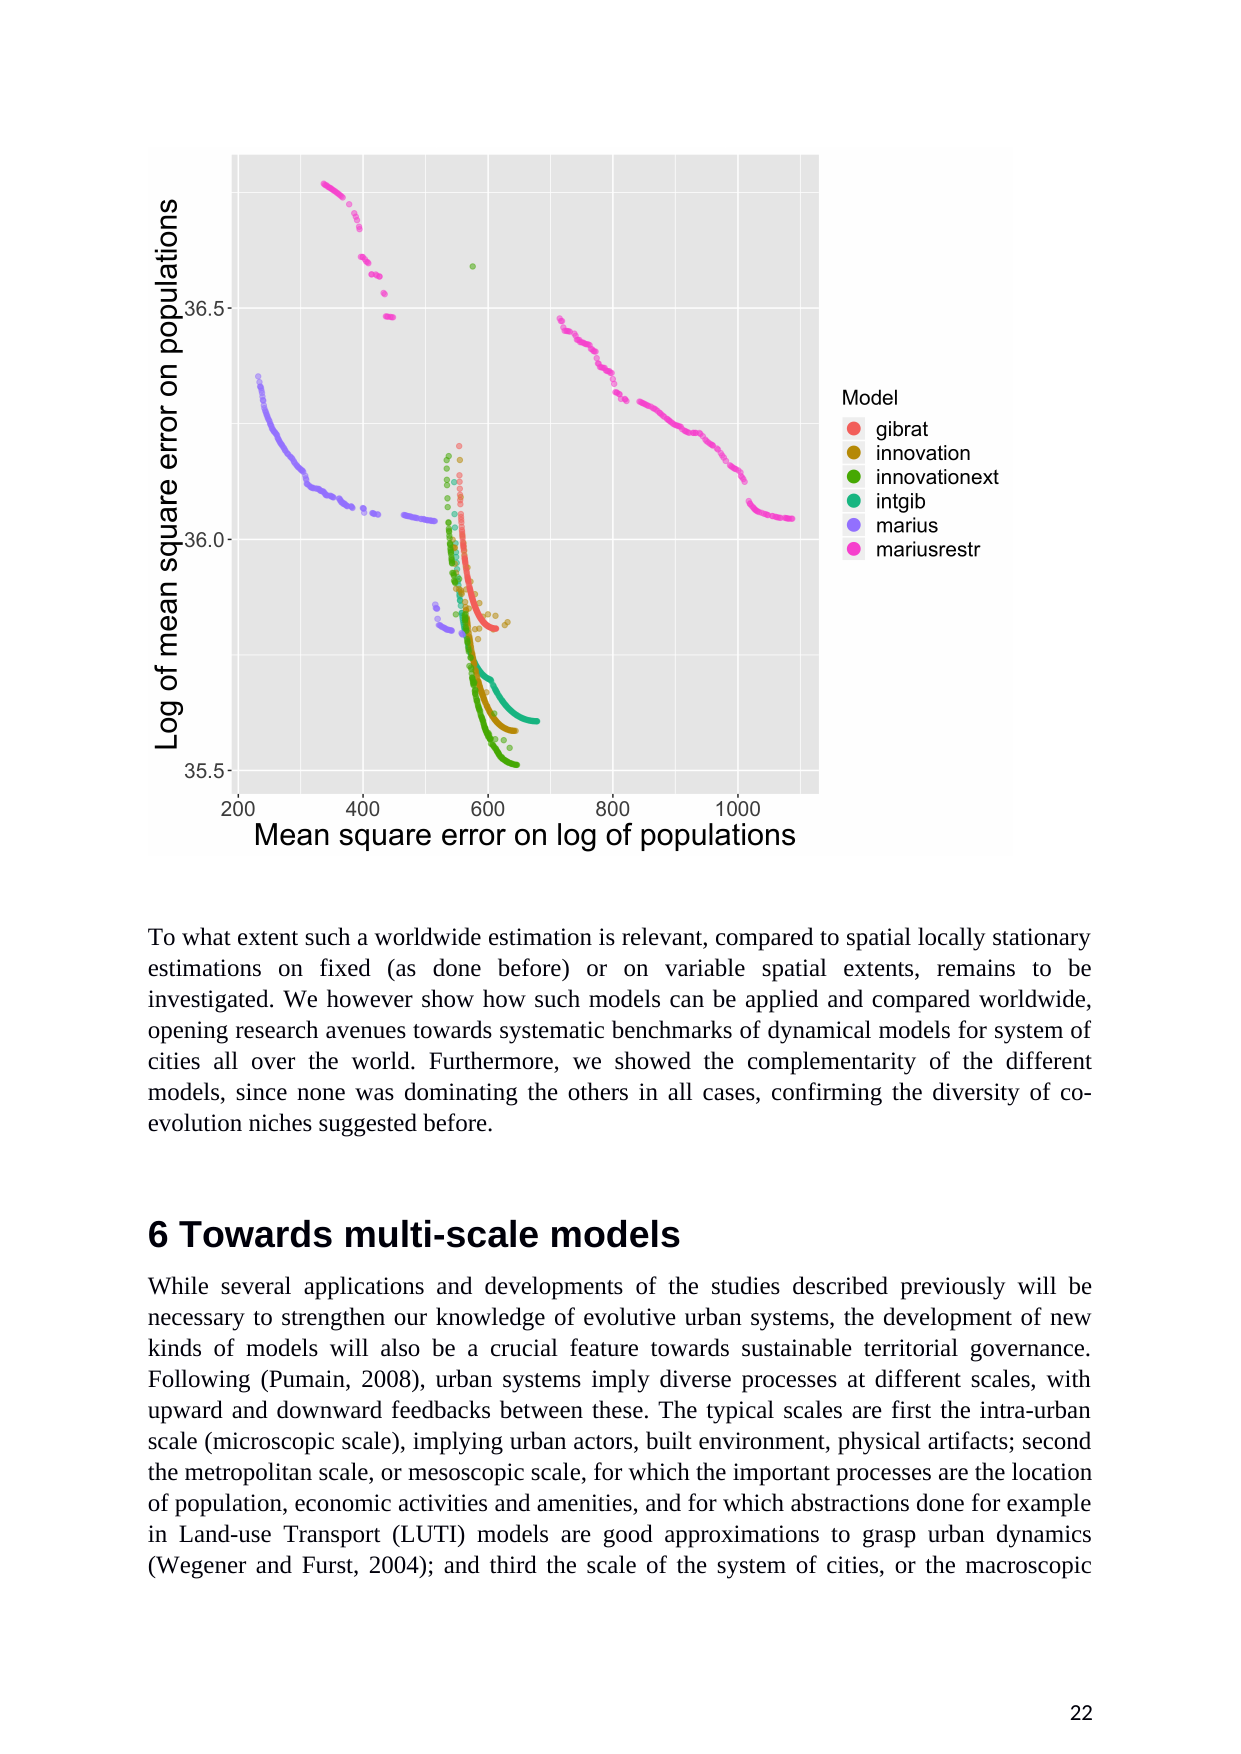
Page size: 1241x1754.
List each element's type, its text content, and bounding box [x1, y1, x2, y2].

picture [147, 147, 1014, 856]
text To what extent such a worldwide estimation is relevant, compared to spatial locally stationary estimations on fixed (as done before) or on variable spatial extents, remains to be investigated. We however show how such models can be applied and compared worldwide, opening research avenues towards systematic benchmarks of dynamical models for system of cities all over the world. Furthermore, we showed the complementarity of the different models, since none was dominating the others in all cases, confirming the diversity of co-evolution niches suggested before. [148, 922, 1093, 1137]
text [148, 1271, 1093, 1579]
subtitle 6 Towards multi-scale models [148, 1212, 1093, 1255]
